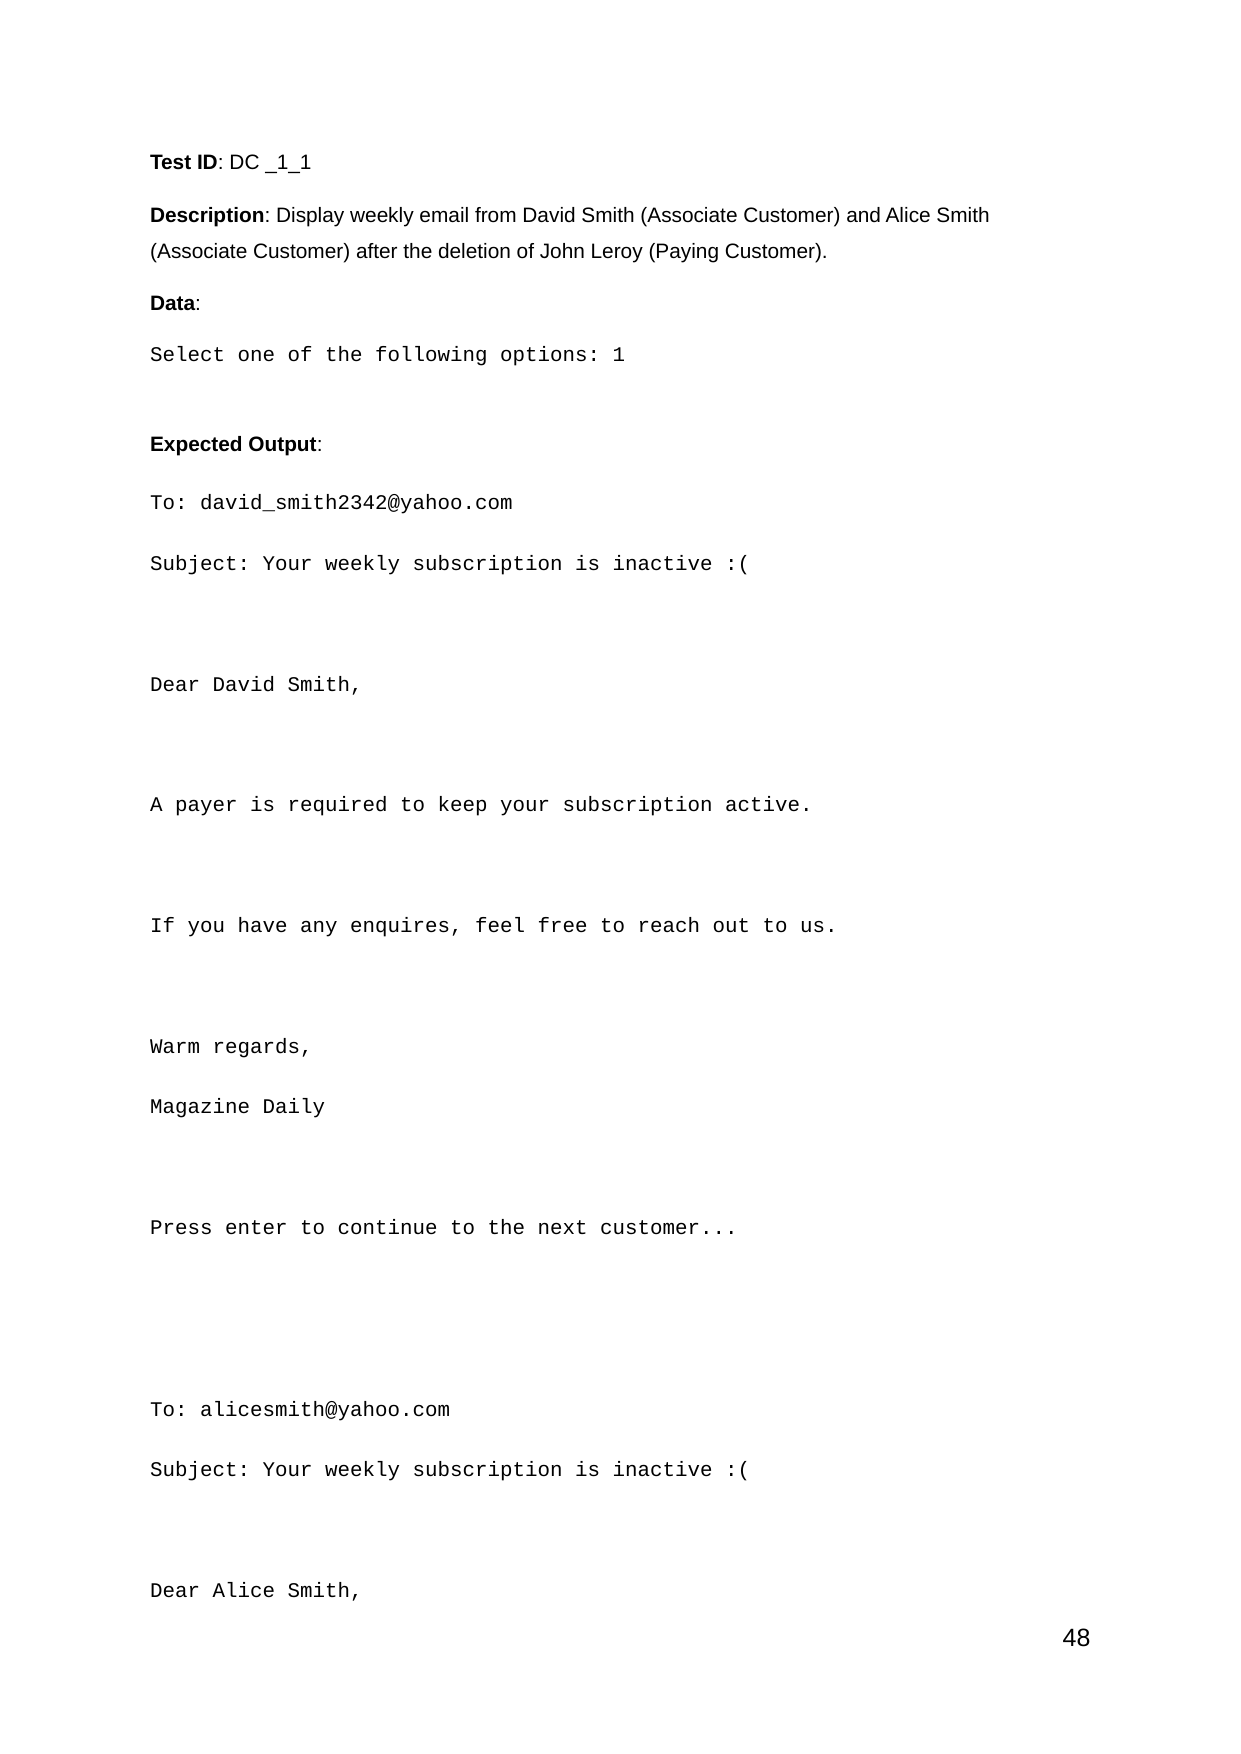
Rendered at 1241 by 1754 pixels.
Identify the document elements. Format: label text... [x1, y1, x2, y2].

text A payer is required to keep your subscription active. [150, 794, 1028, 818]
text Description: Display weekly email from David Smith (Associate Customer) and Alice Smith (Associate Customer) after the deletion of John Leroy (Paying Customer). [150, 203, 1028, 262]
text Magazine Daily [150, 1097, 1028, 1120]
text Subject: Your weekly subscription is inactive :( [150, 1459, 1028, 1483]
text Press enter to continue to the next customer... [150, 1217, 1028, 1241]
text Test ID: DC _1_1 [150, 150, 1028, 174]
text To: david_smith2342@yahoo.com [150, 492, 1028, 516]
text Subject: Your weekly subscription is inactive :( [150, 553, 1028, 576]
text Select one of the following options: 1 [150, 344, 1028, 367]
text Warm regards, [150, 1036, 1028, 1060]
text Expected Output: [150, 396, 1028, 455]
text Data: [150, 291, 1028, 315]
text If you have any enquires, feel free to reach out to us. [150, 915, 1028, 939]
text To: alicesmith@yahoo.com [150, 1399, 1028, 1422]
text Dear David Smith, [150, 674, 1028, 697]
text Dear Alice Smith, [150, 1580, 1028, 1603]
